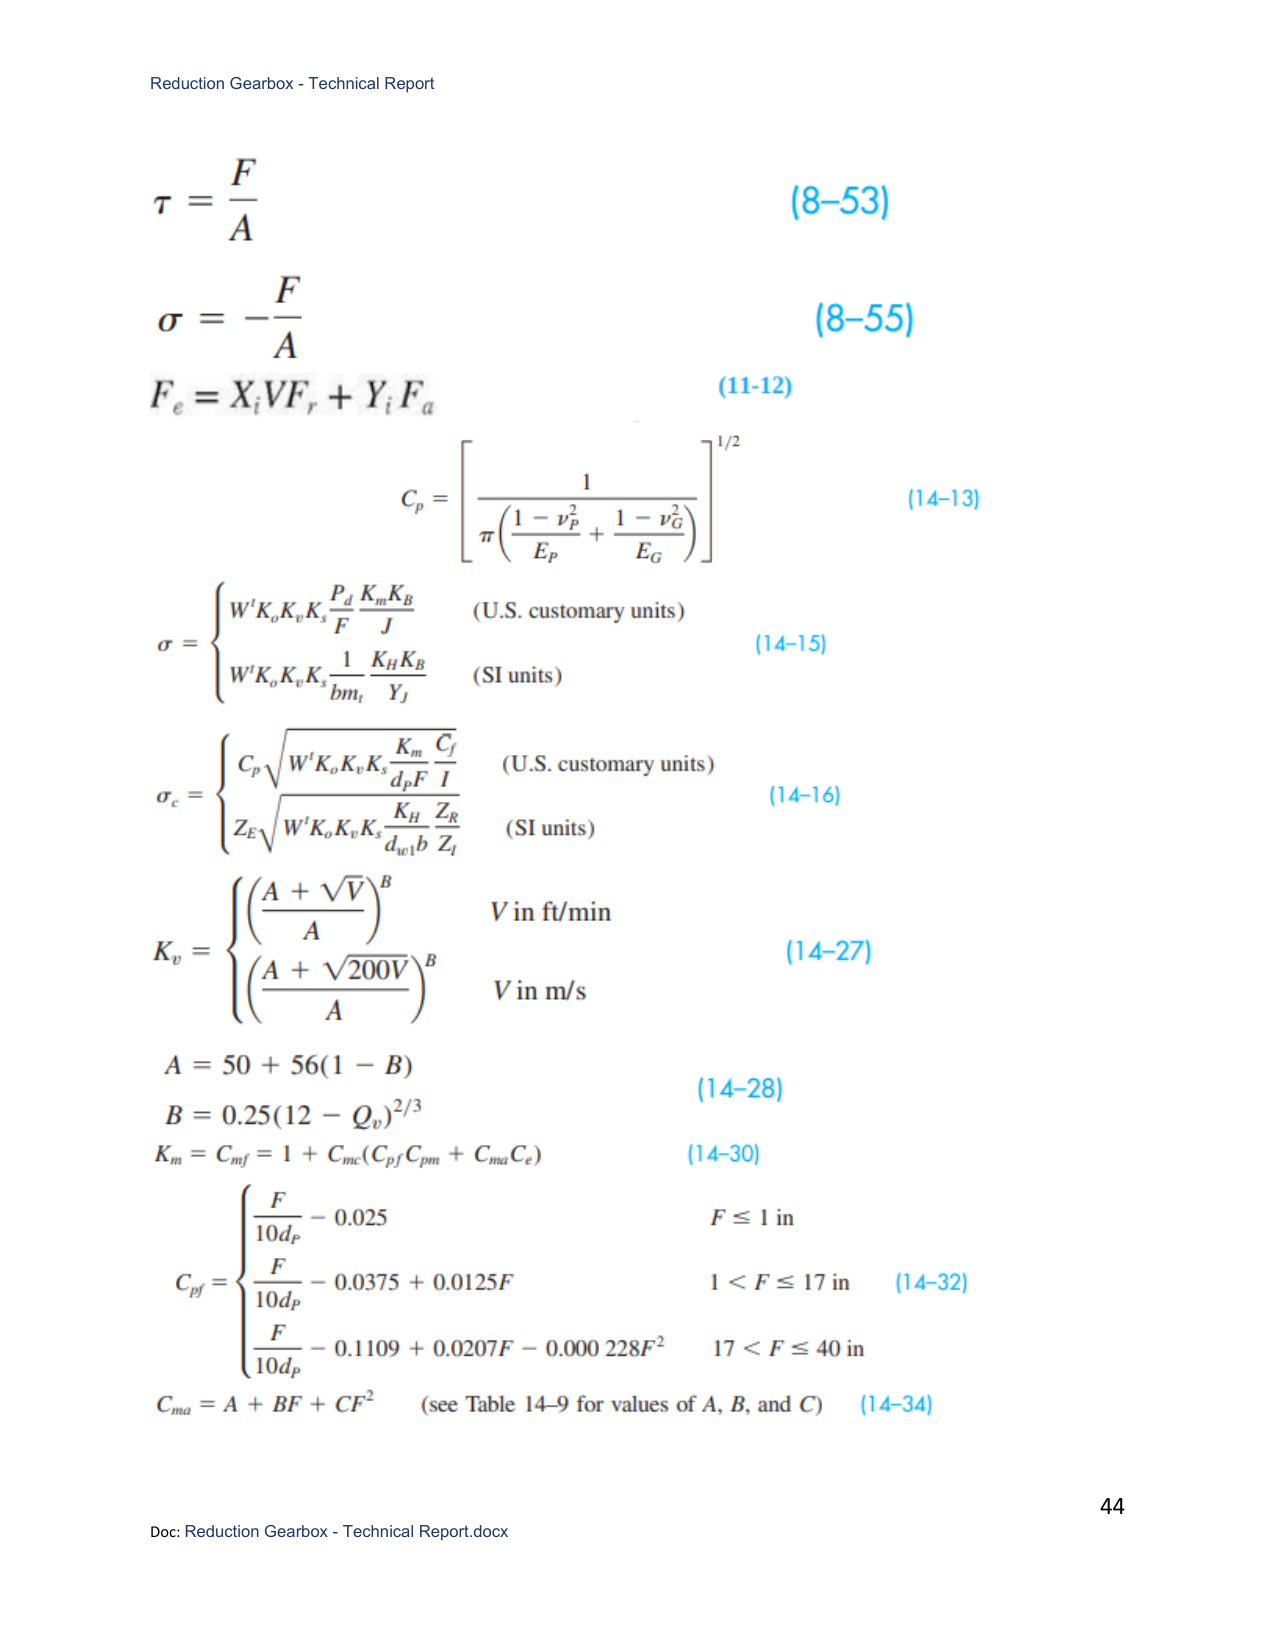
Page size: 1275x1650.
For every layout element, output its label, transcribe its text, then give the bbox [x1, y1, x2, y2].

subtitle Appendix C: Equations [768, 575, 1125, 1437]
picture [150, 150, 1125, 1437]
subtitle Appendix C: Equations [796, 150, 1125, 421]
